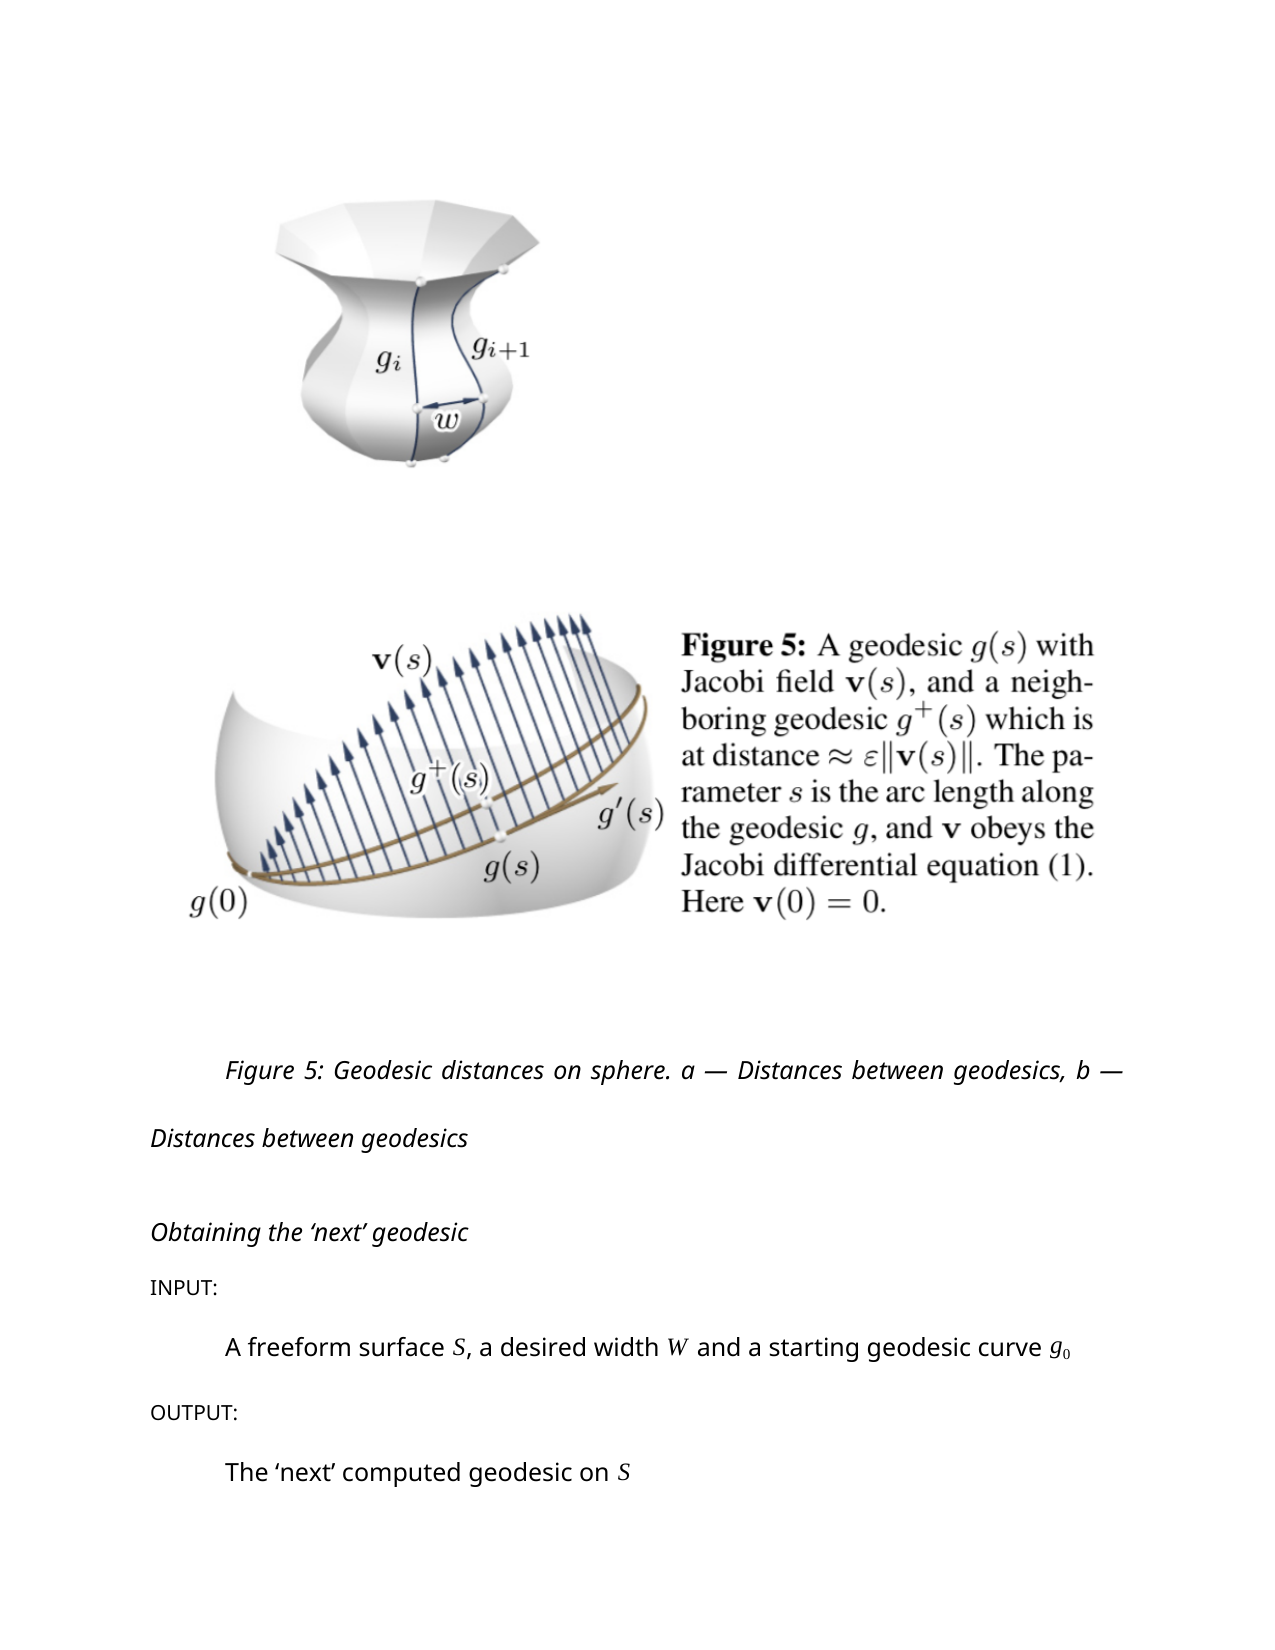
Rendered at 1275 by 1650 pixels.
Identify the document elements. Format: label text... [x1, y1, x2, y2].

text A freeform surface , a desired width and a starting geodesic curve [150, 1330, 1125, 1364]
text Figure 5: Geodesic distances on sphere. a — Distances between geodesics, b — Distances between geodesics [150, 1053, 1125, 1155]
picture [168, 532, 1144, 1007]
picture [243, 150, 569, 499]
text The ‘next’ computed geodesic on [150, 1455, 1125, 1489]
subtitle Obtaining the ‘next’ geodesic [150, 1214, 1125, 1248]
text Output: [150, 1398, 1125, 1427]
text Input: [150, 1273, 1125, 1302]
